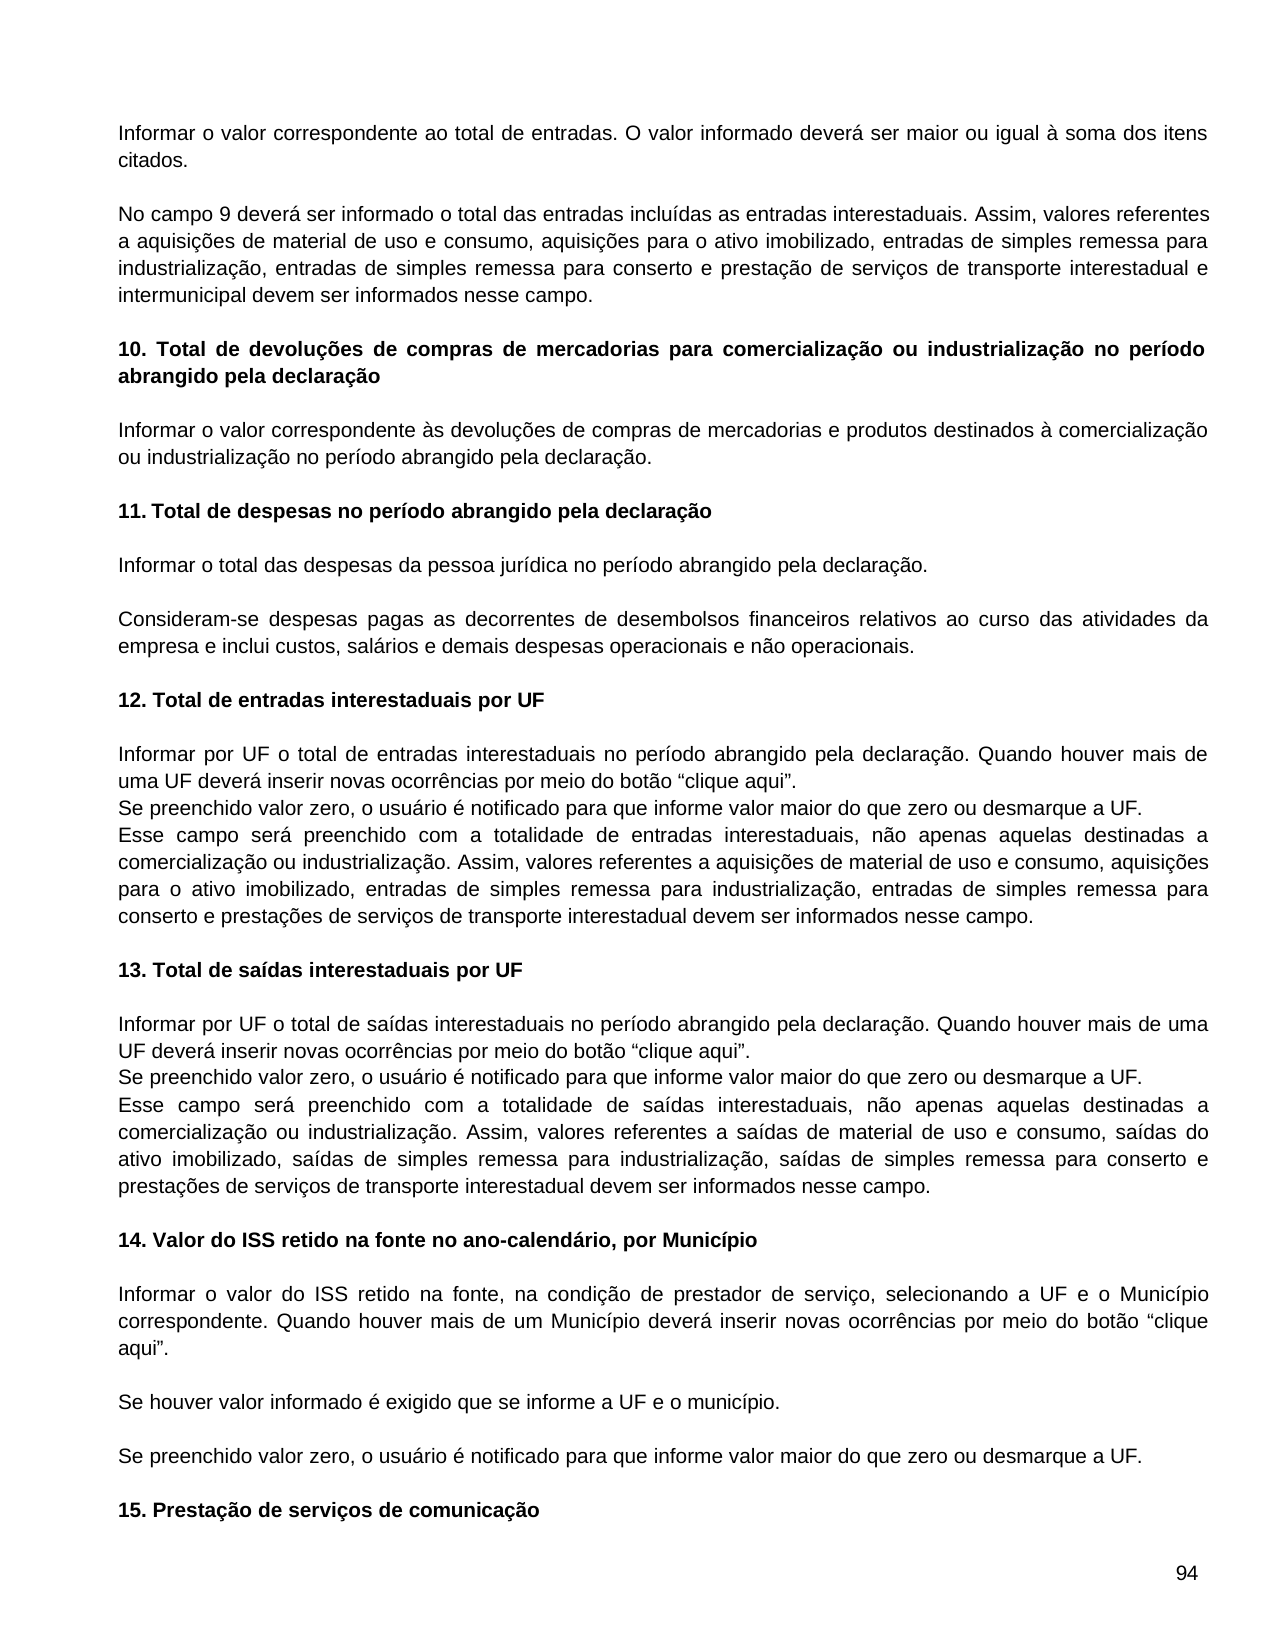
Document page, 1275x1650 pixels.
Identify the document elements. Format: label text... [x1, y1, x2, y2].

subtitle Total de despesas no período abrangido pela declaração [118, 499, 1227, 523]
text Informar o valor correspondente ao total de entradas. O valor informado deverá ser maior ou igual à soma dos itens citados. [118, 121, 1210, 172]
subtitle Total de entradas interestaduais por UF [118, 688, 1227, 712]
text No campo 9 deverá ser informado o total das entradas incluídas as entradas interestaduais. Assim, valores referentes a aquisições de material de uso e consumo, aquisições para o ativo imobilizado, entradas de simples remessa para industrialização, entradas de simples remessa para conserto e prestação de serviços de transporte interestadual e intermunicipal devem ser informados nesse campo. [118, 202, 1210, 306]
text Esse campo será preenchido com a totalidade de saídas interestaduais, não apenas aquelas destinadas a comercialização ou industrialização. Assim, valores referentes a saídas de material de uso e consumo, saídas do ativo imobilizado, saídas de simples remessa para industrialização, saídas de simples remessa para conserto e prestações de serviços de transporte interestadual devem ser informados nesse campo. [118, 1093, 1210, 1197]
text Esse campo será preenchido com a totalidade de entradas interestaduais, não apenas aquelas destinadas a comercialização ou industrialização. Assim, valores referentes a aquisições de material de uso e consumo, aquisições para o ativo imobilizado, entradas de simples remessa para industrialização, entradas de simples remessa para conserto e prestações de serviços de transporte interestadual devem ser informados nesse campo. [118, 823, 1210, 928]
subtitle Total de devoluções de compras de mercadorias para comercialização ou industrialização no período abrangido pela declaração [118, 337, 1210, 388]
text Se houver valor informado é exigido que se informe a UF e o município. [118, 1390, 1227, 1414]
text Se preenchido valor zero, o usuário é notificado para que informe valor maior do que zero ou desmarque a UF. [118, 1066, 1227, 1089]
text Informar o valor correspondente às devoluções de compras de mercadorias e produtos destinados à comercialização ou industrialização no período abrangido pela declaração. [118, 418, 1210, 469]
subtitle Total de saídas interestaduais por UF [118, 958, 1227, 982]
text Informar o total das despesas da pessoa jurídica no período abrangido pela declaração. [118, 553, 1227, 577]
text Se preenchido valor zero, o usuário é notificado para que informe valor maior do que zero ou desmarque a UF. [118, 1444, 1227, 1468]
text Informar por UF o total de saídas interestaduais no período abrangido pela declaração. Quando houver mais de uma UF deverá inserir novas ocorrências por meio do botão “clique aqui”. [118, 1012, 1210, 1063]
text Informar por UF o total de entradas interestaduais no período abrangido pela declaração. Quando houver mais de uma UF deverá inserir novas ocorrências por meio do botão “clique aqui”. [118, 742, 1210, 793]
text Se preenchido valor zero, o usuário é notificado para que informe valor maior do que zero ou desmarque a UF. [118, 796, 1227, 820]
text Consideram-se despesas pagas as decorrentes de desembolsos financeiros relativos ao curso das atividades da empresa e inclui custos, salários e demais despesas operacionais e não operacionais. [118, 607, 1210, 658]
text Informar o valor do ISS retido na fonte, na condição de prestador de serviço, selecionando a UF e o Município correspondente. Quando houver mais de um Município deverá inserir novas ocorrências por meio do botão “clique aqui”. [118, 1282, 1210, 1360]
subtitle Prestação de serviços de comunicação [118, 1498, 1227, 1522]
subtitle Valor do ISS retido na fonte no ano-calendário, por Município [118, 1228, 1227, 1252]
